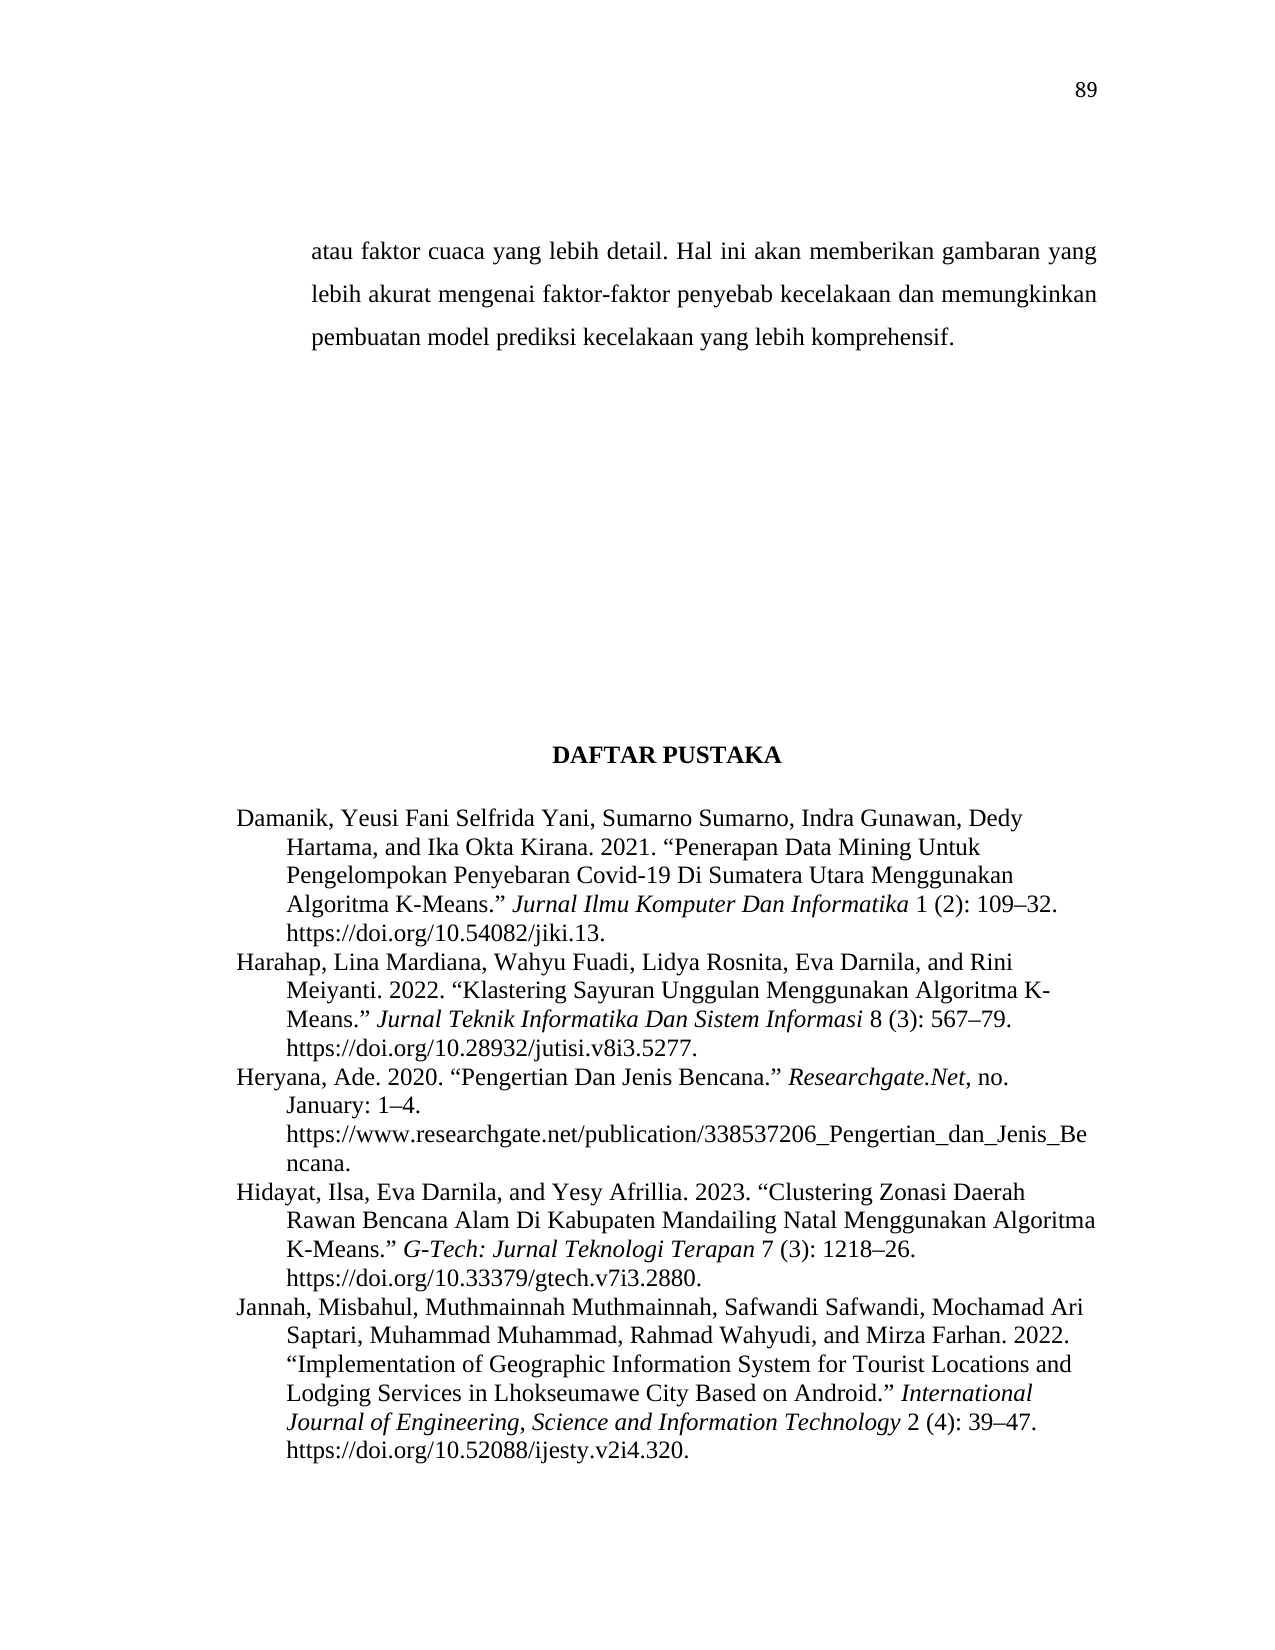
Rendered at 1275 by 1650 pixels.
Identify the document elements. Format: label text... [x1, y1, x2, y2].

text Heryana, Ade. 2020. “Pengertian Dan Jenis Bencana.” Researchgate.Net, no. January: 1–4. https://www.researchgate.net/publication/338537206_Pengertian_dan_Jenis_Bencana. [236, 1062, 1098, 1177]
subtitle DAFTAR PUSTAKA [236, 741, 1098, 769]
text Hidayat, Ilsa, Eva Darnila, and Yesy Afrillia. 2023. “Clustering Zonasi Daerah Rawan Bencana Alam Di Kabupaten Mandailing Natal Menggunakan Algoritma K-Means.” G-Tech: Jurnal Teknologi Terapan 7 (3): 1218–26. https://doi.org/10.33379/gtech.v7i3.2880. [236, 1177, 1098, 1292]
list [274, 236, 1098, 351]
text Harahap, Lina Mardiana, Wahyu Fuadi, Lidya Rosnita, Eva Darnila, and Rini Meiyanti. 2022. “Klastering Sayuran Unggulan Menggunakan Algoritma K-Means.” Jurnal Teknik Informatika Dan Sistem Informasi 8 (3): 567–79. https://doi.org/10.28932/jutisi.v8i3.5277. [236, 947, 1098, 1062]
text Jannah, Misbahul, Muthmainnah Muthmainnah, Safwandi Safwandi, Mochamad Ari Saptari, Muhammad Muhammad, Rahmad Wahyudi, and Mirza Farhan. 2022. “Implementation of Geographic Information System for Tourist Locations and Lodging Services in Lhokseumawe City Based on Android.” International Journal of Engineering, Science and Information Technology 2 (4): 39–47. https://doi.org/10.52088/ijesty.v2i4.320. [236, 1292, 1098, 1464]
text Damanik, Yeusi Fani Selfrida Yani, Sumarno Sumarno, Indra Gunawan, Dedy Hartama, and Ika Okta Kirana. 2021. “Penerapan Data Mining Untuk Pengelompokan Penyebaran Covid-19 Di Sumatera Utara Menggunakan Algoritma K-Means.” Jurnal Ilmu Komputer Dan Informatika 1 (2): 109–32. https://doi.org/10.54082/jiki.13. [236, 803, 1098, 947]
